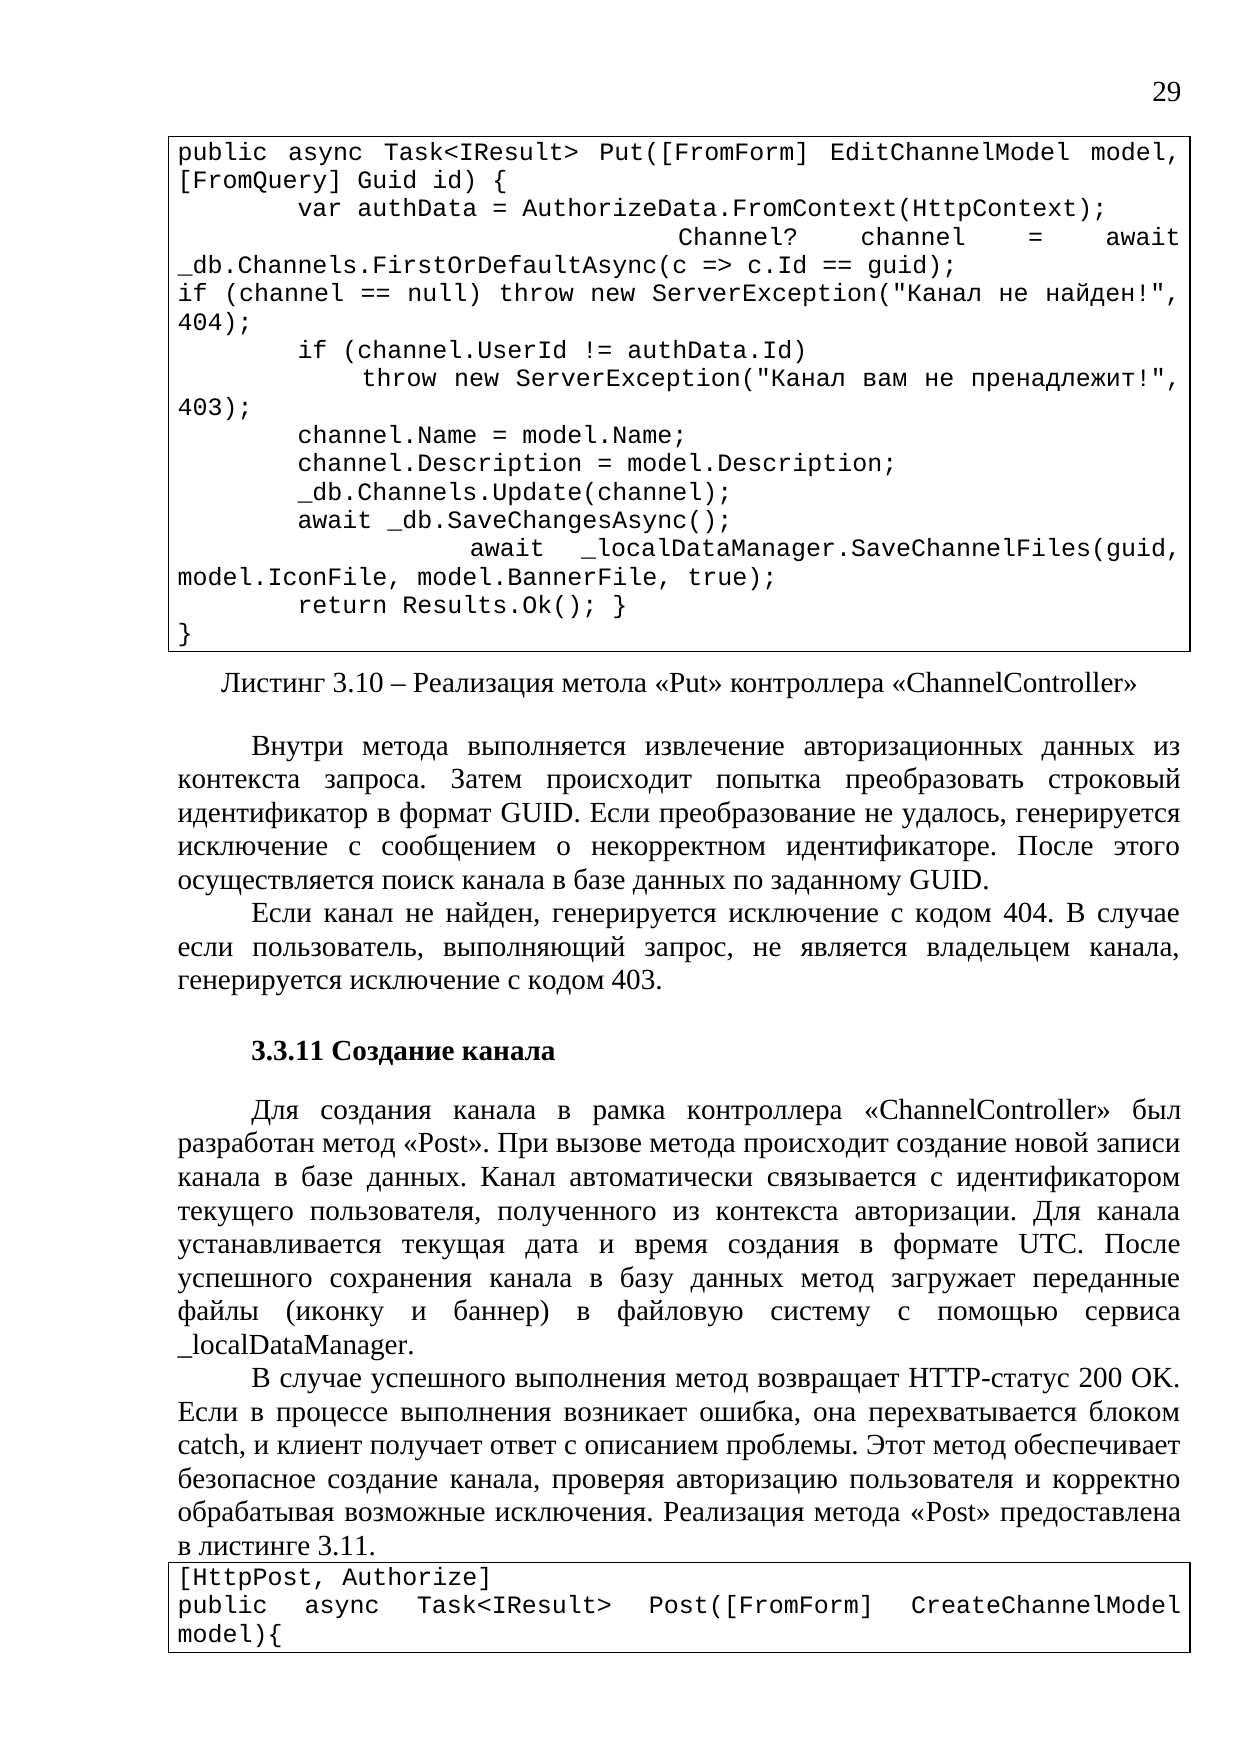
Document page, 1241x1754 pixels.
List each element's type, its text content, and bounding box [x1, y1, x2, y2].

text channel.Description = model.Description; [177, 451, 1181, 479]
text Внутри метода выполняется извлечение авторизационных данных из контекста запроса. Затем происходит попытка преобразовать строковый идентификатор в формат GUID. Если преобразование не удалось, генерируется исключение с сообщением о некорректном идентификаторе. После этого осуществляется поиск канала в базе данных по заданному GUID. [177, 728, 1181, 895]
text return Results.Ok(); } [177, 593, 1181, 618]
text Для создания канала в рамка контроллера «ChannelController» был разработан метод «Post». При вызове метода происходит создание новой записи канала в базе данных. Канал автоматически связывается с идентификатором текущего пользователя, полученного из контекста авторизации. Для канала устанавливается текущая дата и время создания в формате UTC. После успешного сохранения канала в базу данных метод загружает переданные файлы (иконку и баннер) в файловую систему с помощью сервиса _localDataManager. [177, 1092, 1181, 1360]
text Создание канала [251, 1033, 1181, 1067]
text if (channel.UserId != authData.Id) [177, 338, 1181, 366]
text } [169, 618, 1189, 651]
text if (channel == null) throw new ServerException("Канал не найден!", 404); [177, 281, 1181, 338]
text throw new ServerException("Канал вам не пренадлежит!", 403); [177, 366, 1181, 423]
text В случае успешного выполнения метод возвращает HTTP-статус 200 OK. Если в процессе выполнения возникает ошибка, она перехватывается блоком catch, и клиент получает ответ с описанием проблемы. Этот метод обеспечивает безопасное создание канала, проверяя авторизацию пользователя и корректно обрабатывая возможные исключения. Реализация метода «Post» предоставлена в листинге 3.11. [177, 1360, 1181, 1562]
text Channel? channel = await _db.Channels.FirstOrDefaultAsync(c => c.Id == guid); [177, 224, 1181, 281]
text Если канал не найден, генерируется исключение с кодом 404. В случае если пользователь, выполняющий запрос, не является владельцем канала, генерируется исключение с кодом 403. [177, 895, 1181, 996]
text Листинг 3.10 – Реализация метола «Put» контроллера «ChannelController» [177, 665, 1181, 698]
text await _localDataManager.SaveChannelFiles(guid, model.IconFile, model.BannerFile, true); [177, 536, 1181, 593]
text await _db.SaveChangesAsync(); [177, 508, 1181, 536]
text [HttpPost, Authorize] [169, 1563, 1189, 1590]
text public async Task<IResult> Put([FromForm] EditChannelModel model, [FromQuery] Guid id) { [169, 137, 1189, 196]
text channel.Name = model.Name; [177, 423, 1181, 451]
text public async Task<IResult> Post([FromForm] CreateChannelModel model){ [169, 1590, 1189, 1652]
text _db.Channels.Update(channel); [177, 479, 1181, 508]
text var authData = AuthorizeData.FromContext(HttpContext); [177, 196, 1181, 224]
